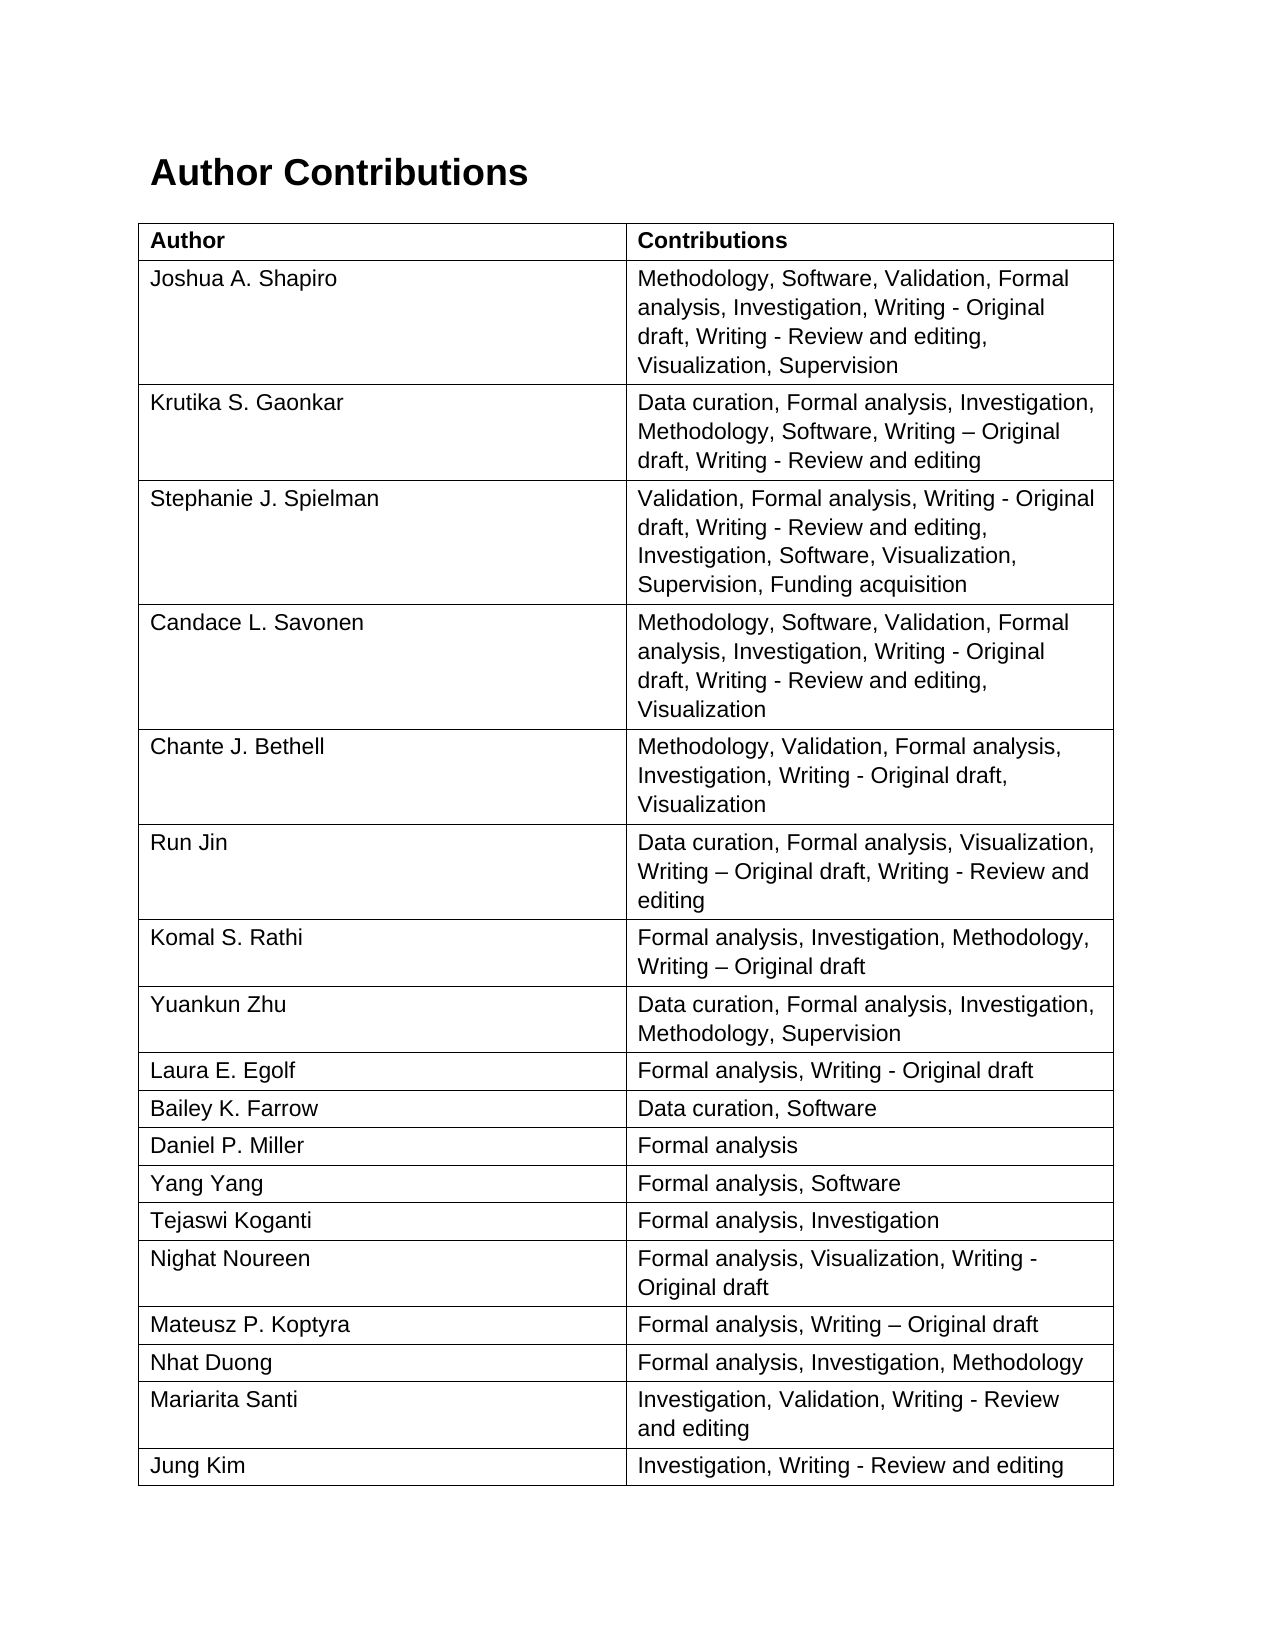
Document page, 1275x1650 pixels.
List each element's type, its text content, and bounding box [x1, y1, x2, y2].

table_cell Yuankun Zhu [139, 987, 626, 1052]
table_cell Investigation, Writing - Review and editing [627, 1449, 1113, 1485]
table_header Author [139, 224, 626, 260]
table_cell Data curation, Formal analysis, Visualization, Writing – Original draft, Writing - Review and editing [627, 825, 1113, 919]
table_cell Candace L. Savonen [139, 605, 626, 728]
table_cell Data curation, Software [627, 1091, 1113, 1127]
table_cell Nhat Duong [139, 1345, 626, 1381]
table_cell Data curation, Formal analysis, Investigation, Methodology, Supervision [627, 987, 1113, 1052]
table_cell Data curation, Formal analysis, Investigation, Methodology, Software, Writing – Original draft, Writing - Review and editing [627, 385, 1113, 480]
table_cell Formal analysis, Writing - Original draft [627, 1053, 1113, 1090]
table_cell Investigation, Validation, Writing - Review and editing [627, 1382, 1113, 1448]
table_cell Krutika S. Gaonkar [139, 385, 626, 480]
table_cell Joshua A. Shapiro [139, 261, 626, 384]
table_cell Methodology, Software, Validation, Formal analysis, Investigation, Writing - Original draft, Writing - Review and editing, Visualization [627, 605, 1113, 728]
table_cell Chante J. Bethell [139, 730, 626, 824]
table_cell Mariarita Santi [139, 1382, 626, 1448]
table_cell Tejaswi Koganti [139, 1203, 626, 1240]
table_cell Stephanie J. Spielman [139, 481, 626, 604]
table_cell Laura E. Egolf [139, 1053, 626, 1090]
table_cell Yang Yang [139, 1166, 626, 1202]
table_cell Formal analysis, Investigation, Methodology, Writing – Original draft [627, 920, 1113, 986]
table_cell Methodology, Software, Validation, Formal analysis, Investigation, Writing - Original draft, Writing - Review and editing, Visualization, Supervision [627, 261, 1113, 384]
table_header Contributions [627, 224, 1113, 260]
table_cell Methodology, Validation, Formal analysis, Investigation, Writing - Original draft, Visualization [627, 730, 1113, 824]
table_cell Validation, Formal analysis, Writing - Original draft, Writing - Review and editing, Investigation, Software, Visualization, Supervision, Funding acquisition [627, 481, 1113, 604]
table_cell Formal analysis, Writing – Original draft [627, 1307, 1113, 1344]
table_cell Bailey K. Farrow [139, 1091, 626, 1127]
table_cell Run Jin [139, 825, 626, 919]
table_cell Formal analysis, Software [627, 1166, 1113, 1202]
table_cell Jung Kim [139, 1449, 626, 1485]
subtitle Author Contributions [150, 150, 1125, 193]
table_cell Formal analysis, Visualization, Writing - Original draft [627, 1241, 1113, 1306]
table_cell Komal S. Rathi [139, 920, 626, 986]
table_cell Formal analysis, Investigation, Methodology [627, 1345, 1113, 1381]
table_cell Mateusz P. Koptyra [139, 1307, 626, 1344]
table_cell Formal analysis [627, 1128, 1113, 1165]
table_cell Nighat Noureen [139, 1241, 626, 1306]
table_cell Formal analysis, Investigation [627, 1203, 1113, 1240]
table_cell Daniel P. Miller [139, 1128, 626, 1165]
